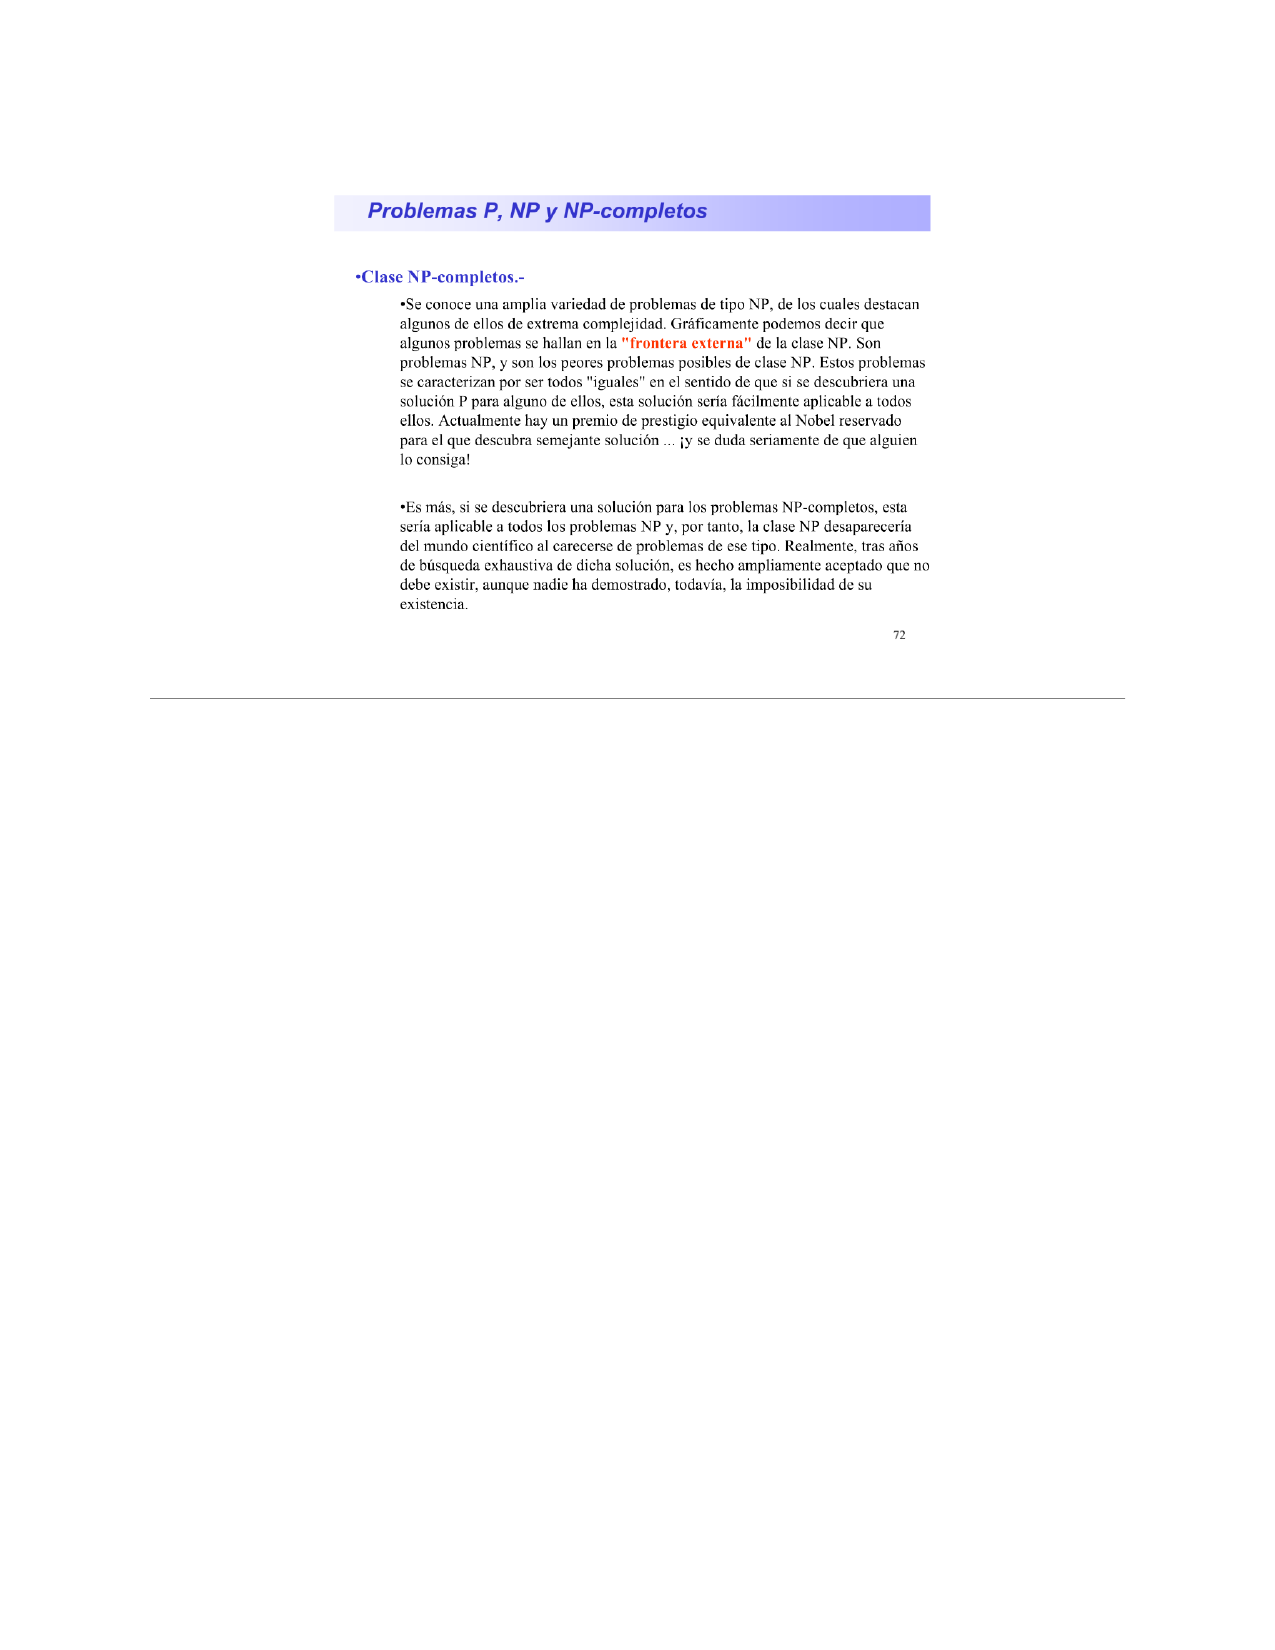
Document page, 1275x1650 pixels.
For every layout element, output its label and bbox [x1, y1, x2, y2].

picture [150, 150, 1125, 699]
